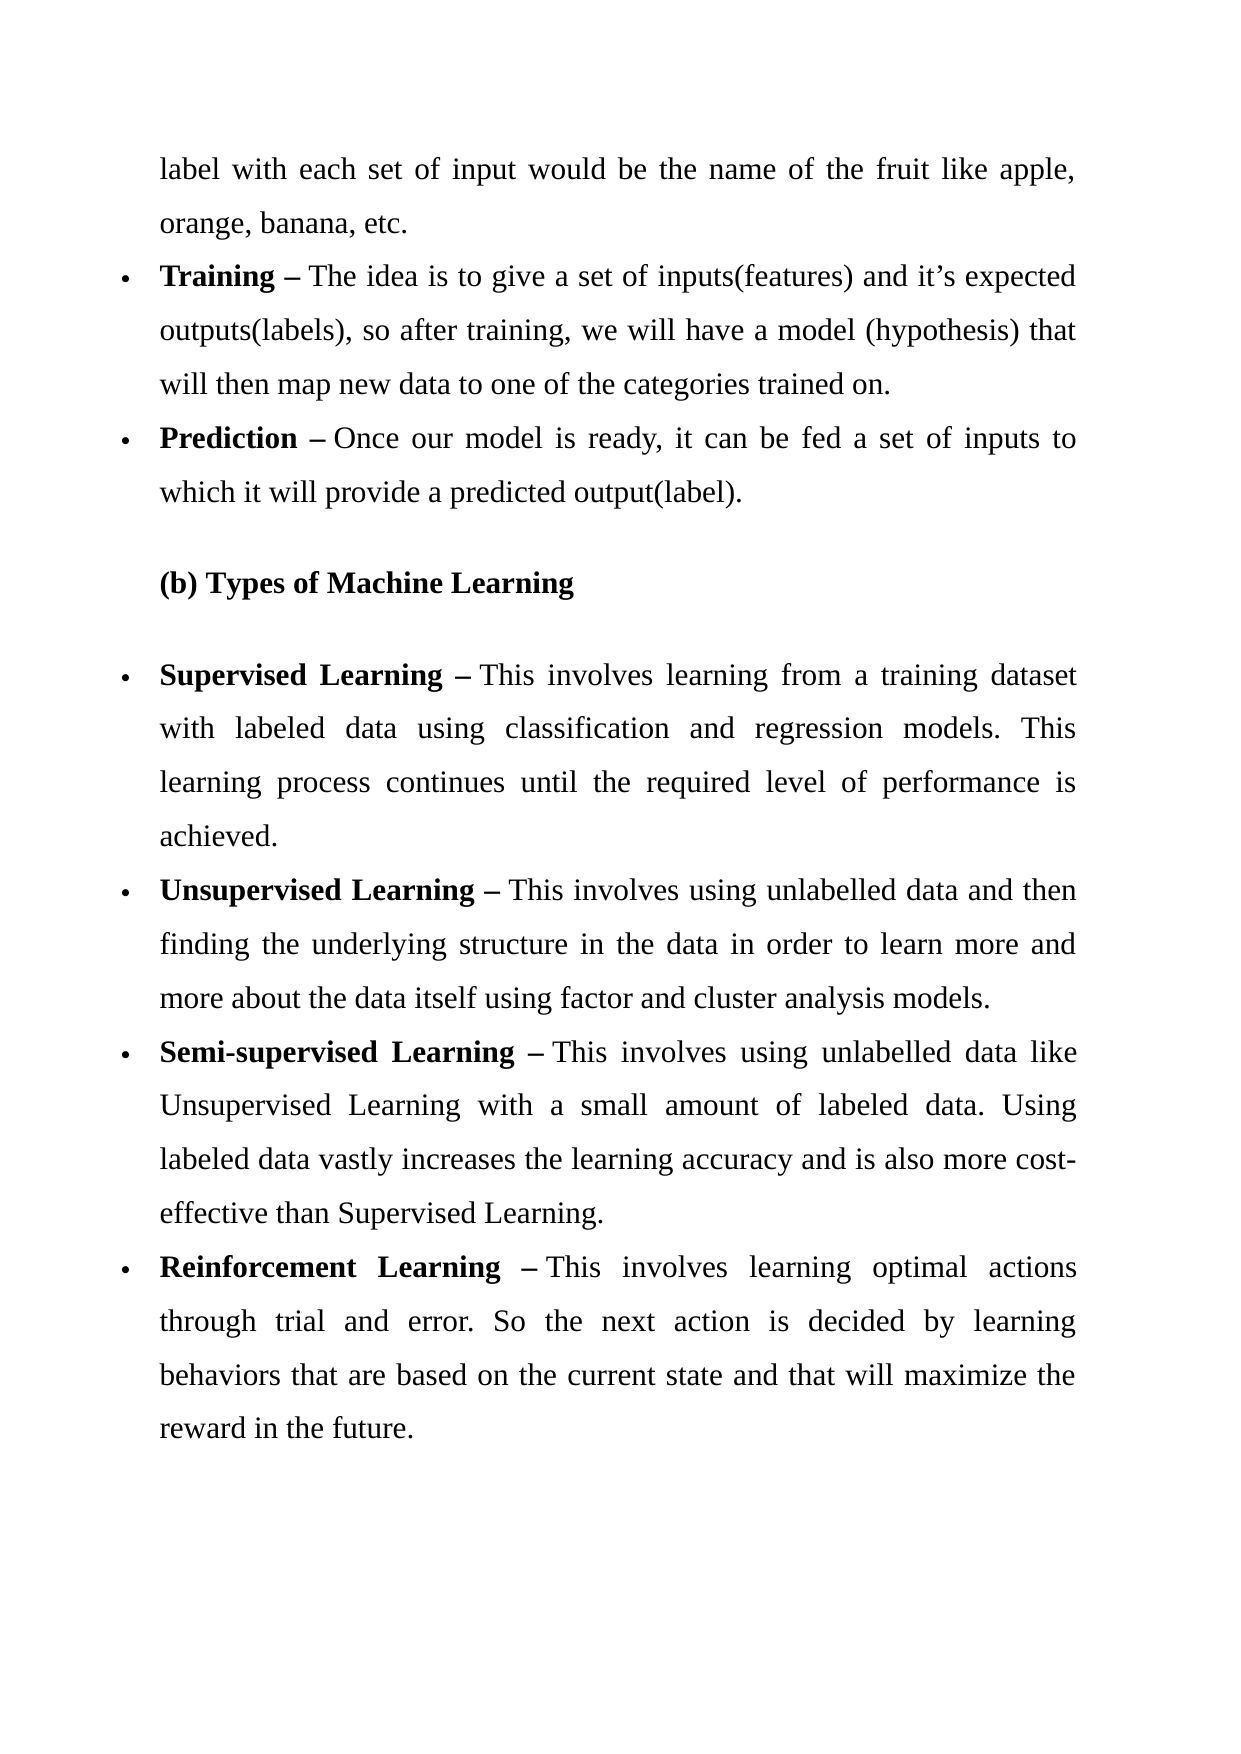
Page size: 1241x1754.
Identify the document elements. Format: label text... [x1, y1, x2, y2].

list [122, 150, 1078, 240]
list Semi-supervised Learning – This involves using unlabelled data like Unsupervised Learning with a small amount of labeled data. Using labeled data vastly increases the learning accuracy and is also more cost-effective than Supervised Learning. [122, 1033, 1078, 1230]
list Reinforcement Learning – This involves learning optimal actions through trial and error. So the next action is decided by learning behaviors that are based on the current state and that will maximize the reward in the future. [122, 1248, 1078, 1446]
list Unsupervised Learning – This involves using unlabelled data and then finding the underlying structure in the data in order to learn more and more about the data itself using factor and cluster analysis models. [122, 871, 1078, 1015]
list Training – The idea is to give a set of inputs(features) and it’s expected outputs(labels), so after training, we will have a model (hypothesis) that will then map new data to one of the categories trained on. [122, 258, 1078, 401]
list Supervised Learning – This involves learning from a training dataset with labeled data using classification and regression models. This learning process continues until the required level of performance is achieved. [122, 656, 1078, 853]
list Prediction – Once our model is ready, it can be fed a set of inputs to which it will provide a predicted output(label). [122, 419, 1078, 509]
subtitle (b) Types of Machine Learning [159, 564, 1078, 600]
